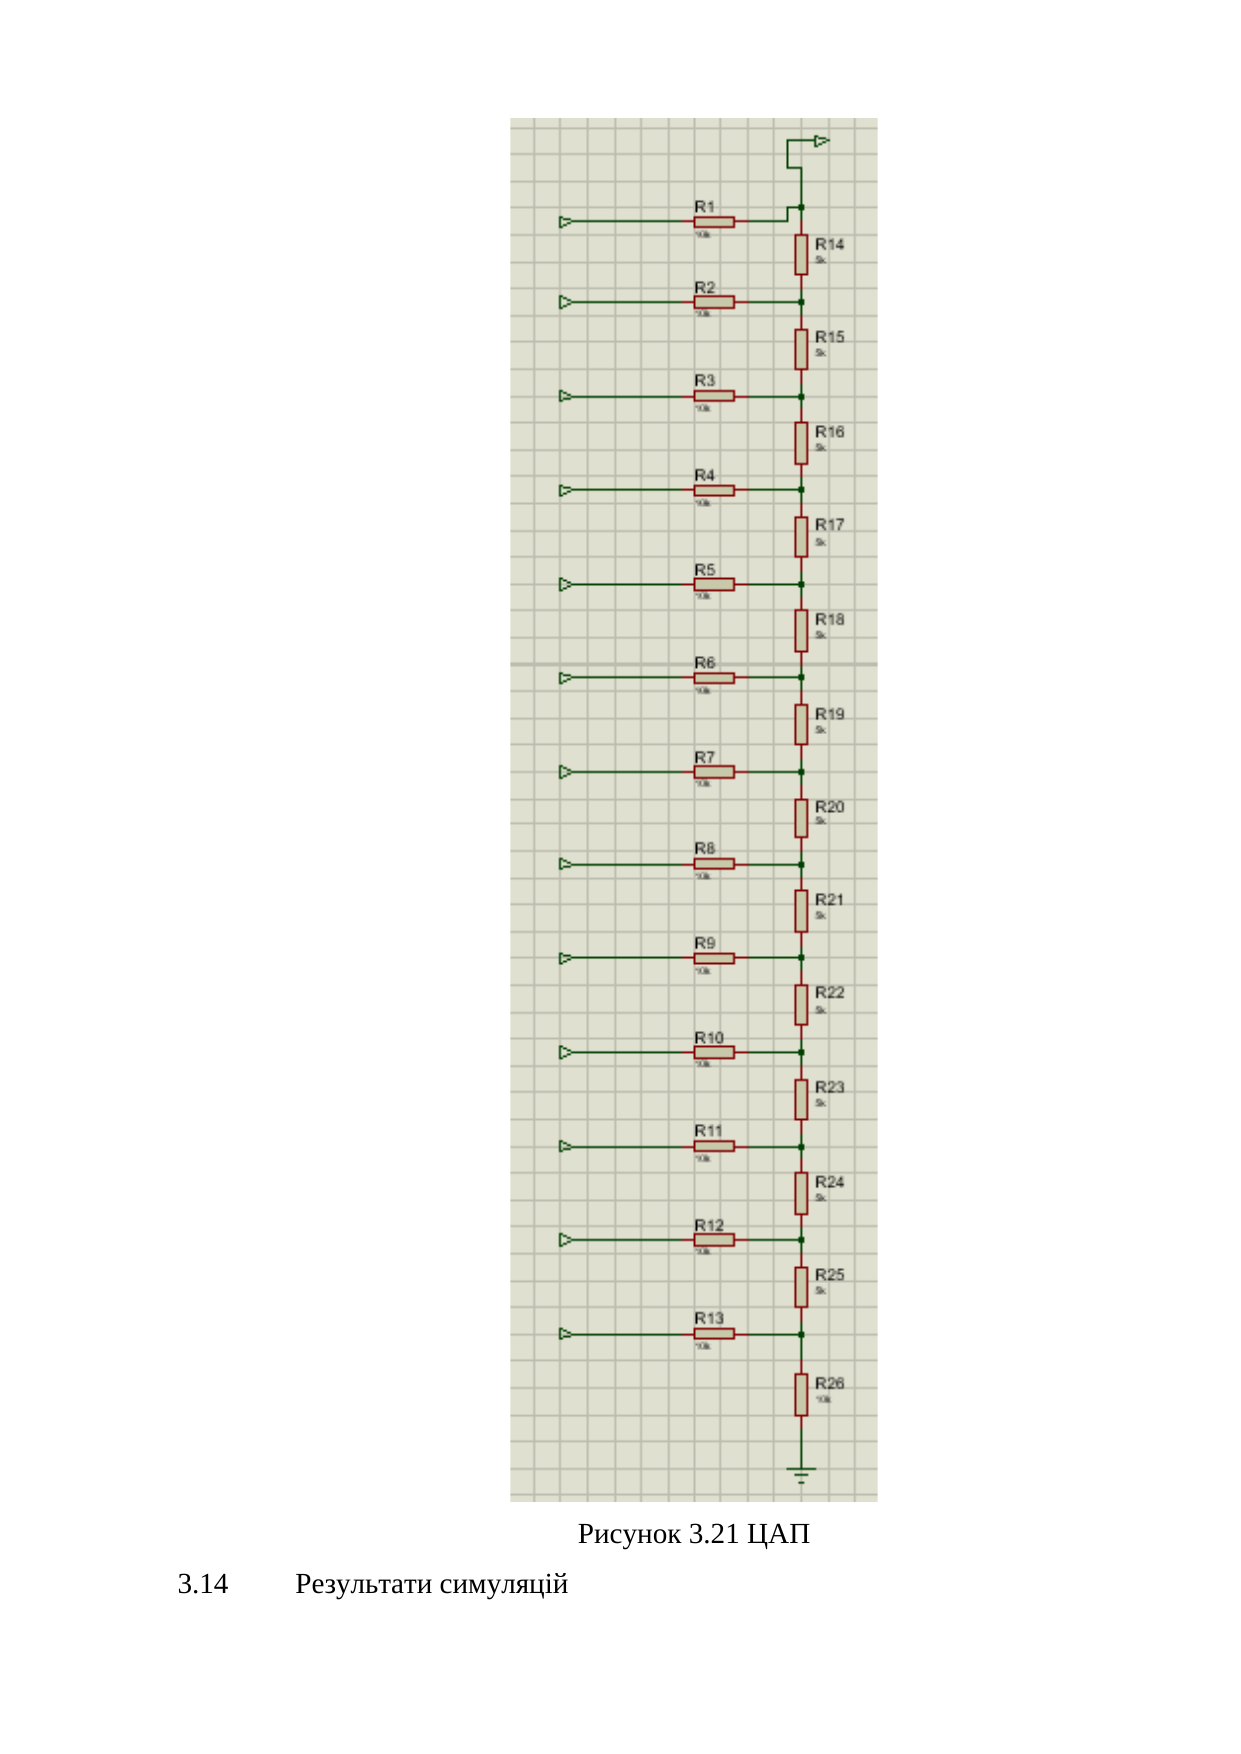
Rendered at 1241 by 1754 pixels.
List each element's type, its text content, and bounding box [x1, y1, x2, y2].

list Рисунок 3.21 ЦАП [148, 1516, 1181, 1549]
list Результати симуляцій [177, 1566, 1181, 1600]
picture [510, 118, 878, 1502]
